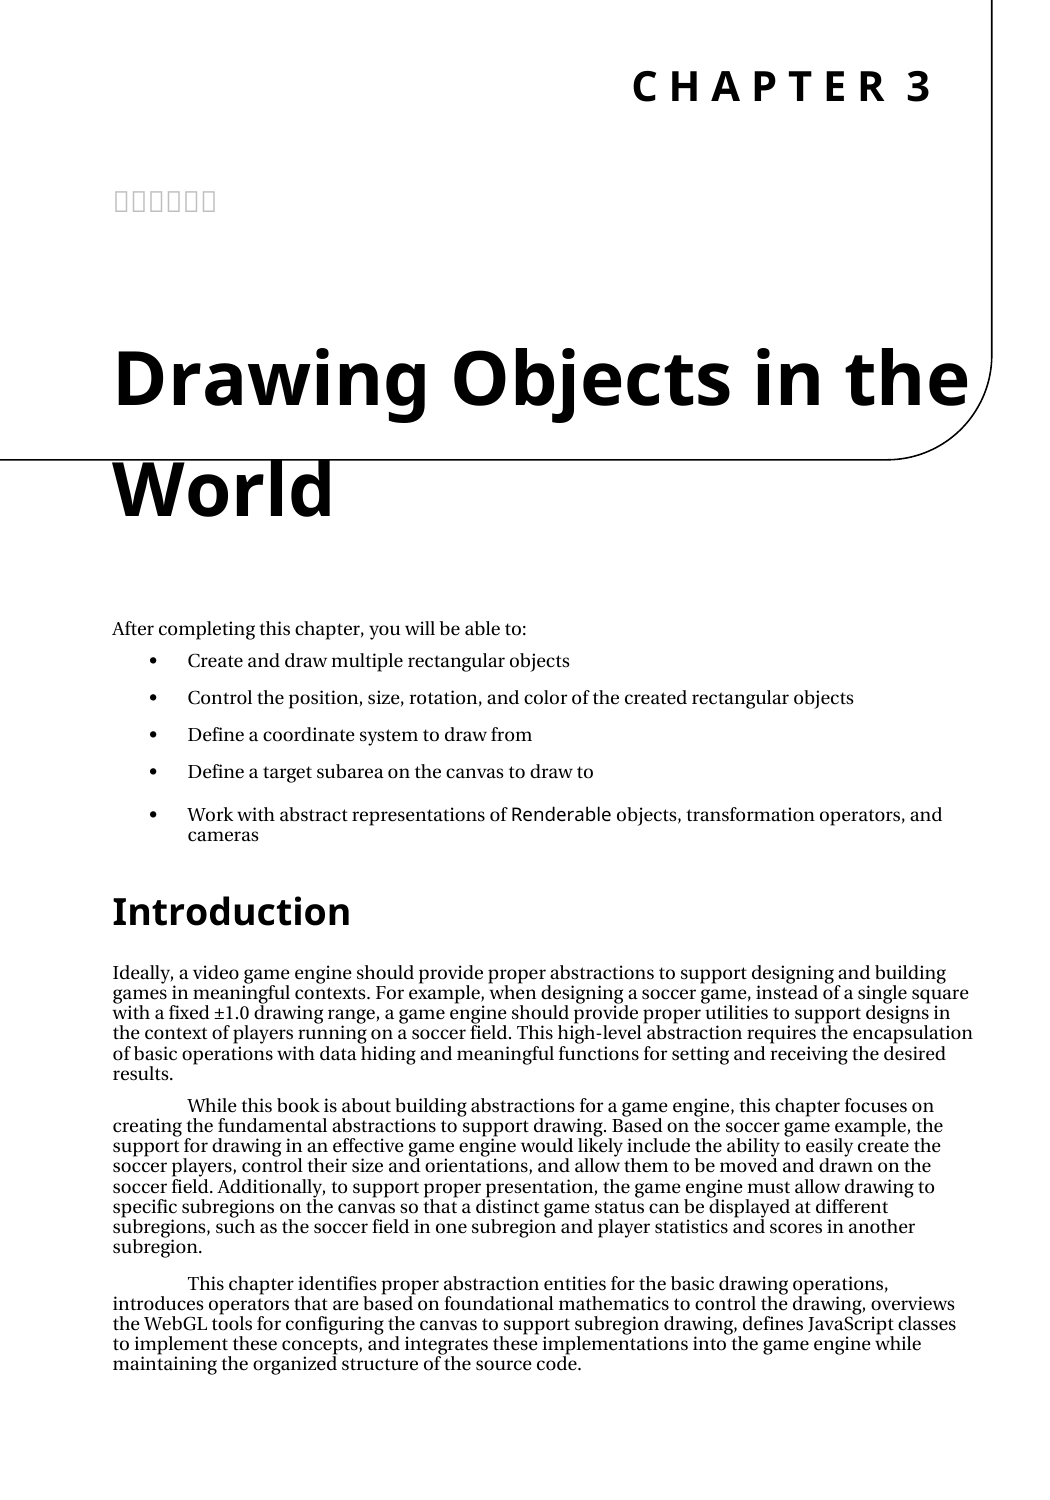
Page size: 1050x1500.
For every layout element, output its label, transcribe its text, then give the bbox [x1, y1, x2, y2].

text While this book is about building abstractions for a game engine, this chapter focuses on creating the fundamental abstractions to support drawing. Based on the soccer game example, the support for drawing in an effective game engine would likely include the ability to easily create the soccer players, control their size and orientations, and allow them to be moved and drawn on the soccer field. Additionally, to support proper presentation, the game engine must allow drawing to specific subregions on the canvas so that a distinct game status can be displayed at different subregions, such as the soccer field in one subregion and player statistics and scores in another subregion. [112, 1099, 975, 1258]
text Create and draw multiple rectangular objects [150, 654, 975, 672]
text Work with abstract representations of Renderable objects, transformation operators, and cameras [150, 801, 975, 846]
text Define a coordinate system to draw from [150, 727, 975, 746]
title Drawing Objects in the World [112, 326, 975, 538]
text Define a target subarea on the canvas to draw to [150, 764, 975, 783]
text Ideally, a video game engine should provide proper abstractions to support designing and building games in meaningful contexts. For example, when designing a soccer game, instead of a single square with a fixed ±1.0 drawing range, a game engine should provide proper utilities to support designs in the context of players running on a soccer field. This high-level abstraction requires the encapsulation of basic operations with data hiding and meaningful functions for setting and receiving the desired results. [112, 966, 975, 1085]
text After completing this chapter, you will be able to: [112, 621, 975, 640]
subtitle Introduction [112, 885, 975, 936]
text This chapter identifies proper abstraction entities for the basic drawing operations, introduces operators that are based on foundational mathematics to control the drawing, overviews the WebGL tools for configuring the canvas to support subregion drawing, defines JavaScript classes to implement these concepts, and integrates these implementations into the game engine while maintaining the organized structure of the source code. [112, 1276, 975, 1375]
text Control the position, size, rotation, and color of the created rectangular objects [150, 691, 975, 709]
